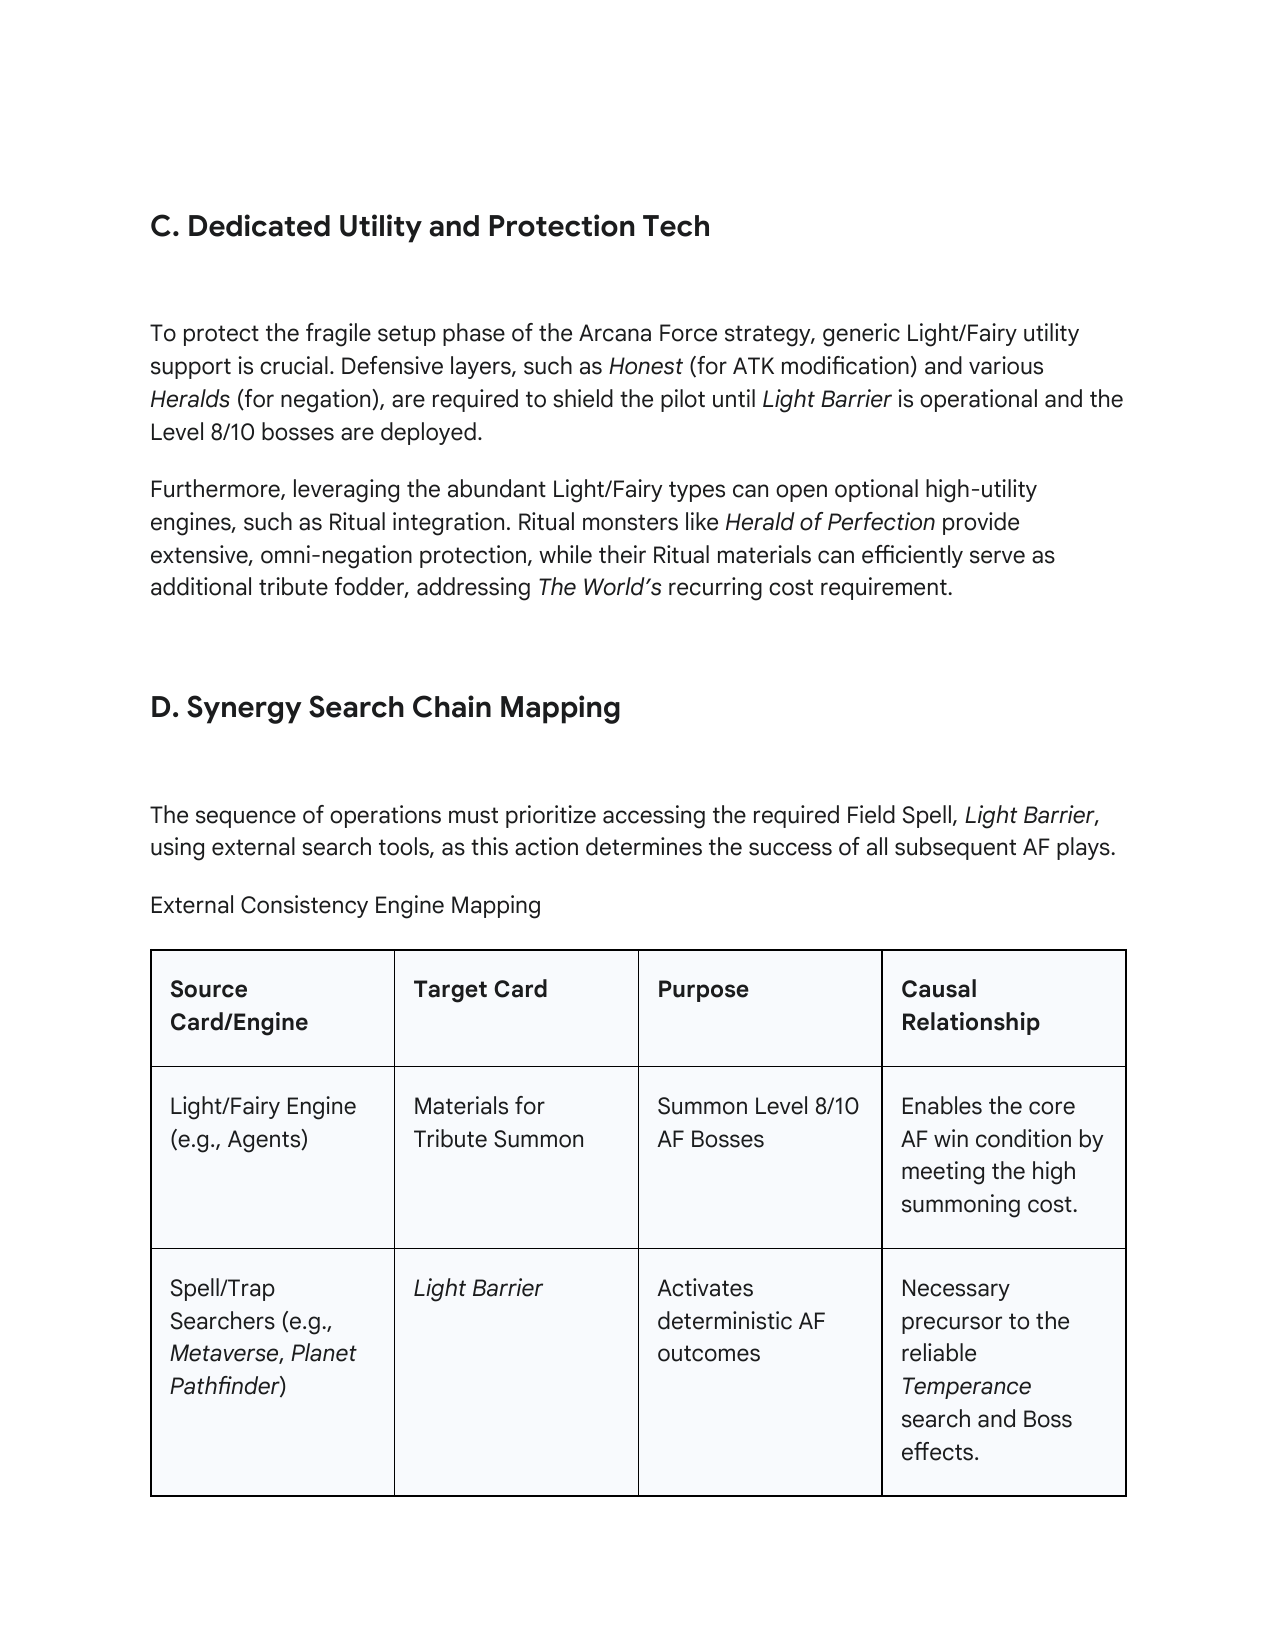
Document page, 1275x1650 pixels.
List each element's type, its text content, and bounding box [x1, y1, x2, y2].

table_cell Light Barrier [395, 1249, 638, 1495]
table_header Target Card [395, 951, 638, 1066]
text To protect the fragile setup phase of the Arcana Force strategy, generic Light/Fairy utility support is crucial. Defensive layers, such as Honest (for ATK modification) and various Heralds (for negation), are required to shield the pilot until Light Barrier is operational and the Level 8/10 bosses are deployed. [150, 319, 1125, 446]
text The sequence of operations must prioritize accessing the required Field Spell, Light Barrier, using external search tools, as this action determines the success of all subsequent AF plays. [150, 801, 1125, 862]
table_cell Light/Fairy Engine (e.g., Agents) [152, 1067, 394, 1248]
table_cell Enables the core AF win condition by meeting the high summoning cost. [883, 1067, 1125, 1248]
text External Consistency Engine Mapping [150, 891, 1125, 920]
text Furthermore, leveraging the abundant Light/Fairy types can open optional high-utility engines, such as Ritual integration. Ritual monsters like Herald of Perfection provide extensive, omni-negation protection, while their Ritual materials can efficiently serve as additional tribute fodder, addressing The World’s recurring cost requirement. [150, 475, 1125, 602]
table_header Causal Relationship [883, 951, 1125, 1066]
subtitle C. Dedicated Utility and Protection Tech [150, 208, 1125, 244]
table_cell Materials for Tribute Summon [395, 1067, 638, 1248]
table_cell Summon Level 8/10 AF Bosses [639, 1067, 881, 1248]
table_header Source Card/Engine [152, 951, 394, 1066]
table_header Purpose [639, 951, 881, 1066]
table_cell Spell/Trap Searchers (e.g., Metaverse, Planet Pathfinder) [152, 1249, 394, 1495]
table_cell Activates deterministic AF outcomes [639, 1249, 881, 1495]
subtitle D. Synergy Search Chain Mapping [150, 689, 1125, 726]
table_cell Necessary precursor to the reliable Temperance search and Boss effects. [883, 1249, 1125, 1495]
